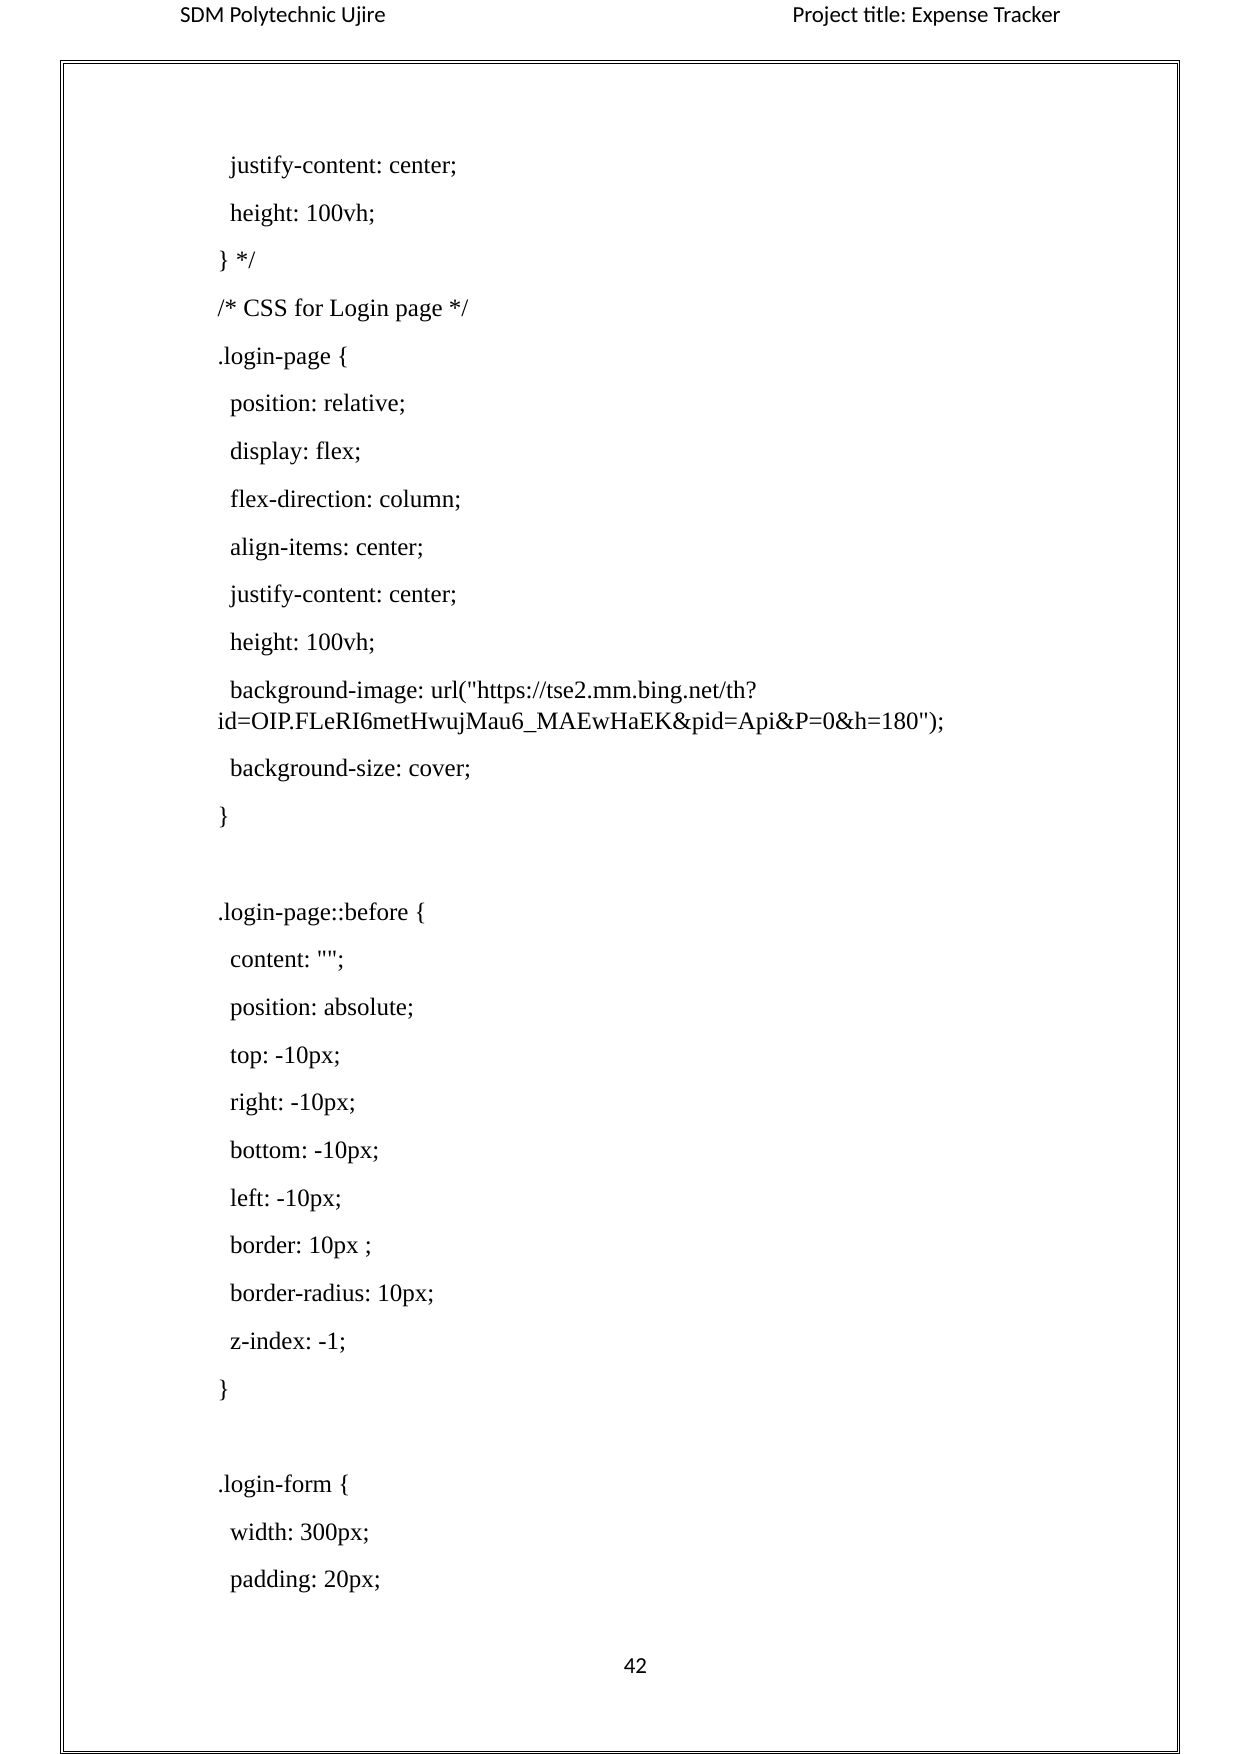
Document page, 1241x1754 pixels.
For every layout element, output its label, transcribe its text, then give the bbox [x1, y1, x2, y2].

text width: 300px; [217, 1517, 1090, 1546]
text justify-content: center; [217, 579, 1090, 608]
text } */ [217, 245, 1090, 274]
text .login-page::before { [217, 897, 1090, 925]
text right: -10px; [217, 1087, 1090, 1116]
text flex-direction: column; [217, 484, 1090, 513]
text .login-form { [217, 1469, 1090, 1498]
text z-index: -1; [217, 1326, 1090, 1355]
text } [217, 801, 1090, 830]
text display: flex; [217, 436, 1090, 465]
text position: relative; [217, 388, 1090, 417]
text .login-page { [217, 341, 1090, 369]
text height: 100vh; [217, 627, 1090, 656]
text content: ""; [217, 944, 1090, 973]
text bottom: -10px; [217, 1135, 1090, 1164]
text padding: 20px; [217, 1564, 1090, 1593]
text } [217, 1374, 1090, 1402]
text border: 10px ; [217, 1231, 1090, 1259]
text justify-content: center; [217, 150, 1090, 179]
text background-size: cover; [217, 753, 1090, 782]
text top: -10px; [217, 1040, 1090, 1068]
text align-items: center; [217, 532, 1090, 560]
text background-image: url("https://tse2.mm.bing.net/th?id=OIP.FLeRI6metHwujMau6_MAEwHaEK&pid=Api&P=0&h=180"); [217, 675, 1090, 734]
text border-radius: 10px; [217, 1278, 1090, 1307]
text /* CSS for Login page */ [217, 293, 1090, 322]
text left: -10px; [217, 1183, 1090, 1212]
text height: 100vh; [217, 198, 1090, 226]
text position: absolute; [217, 992, 1090, 1021]
